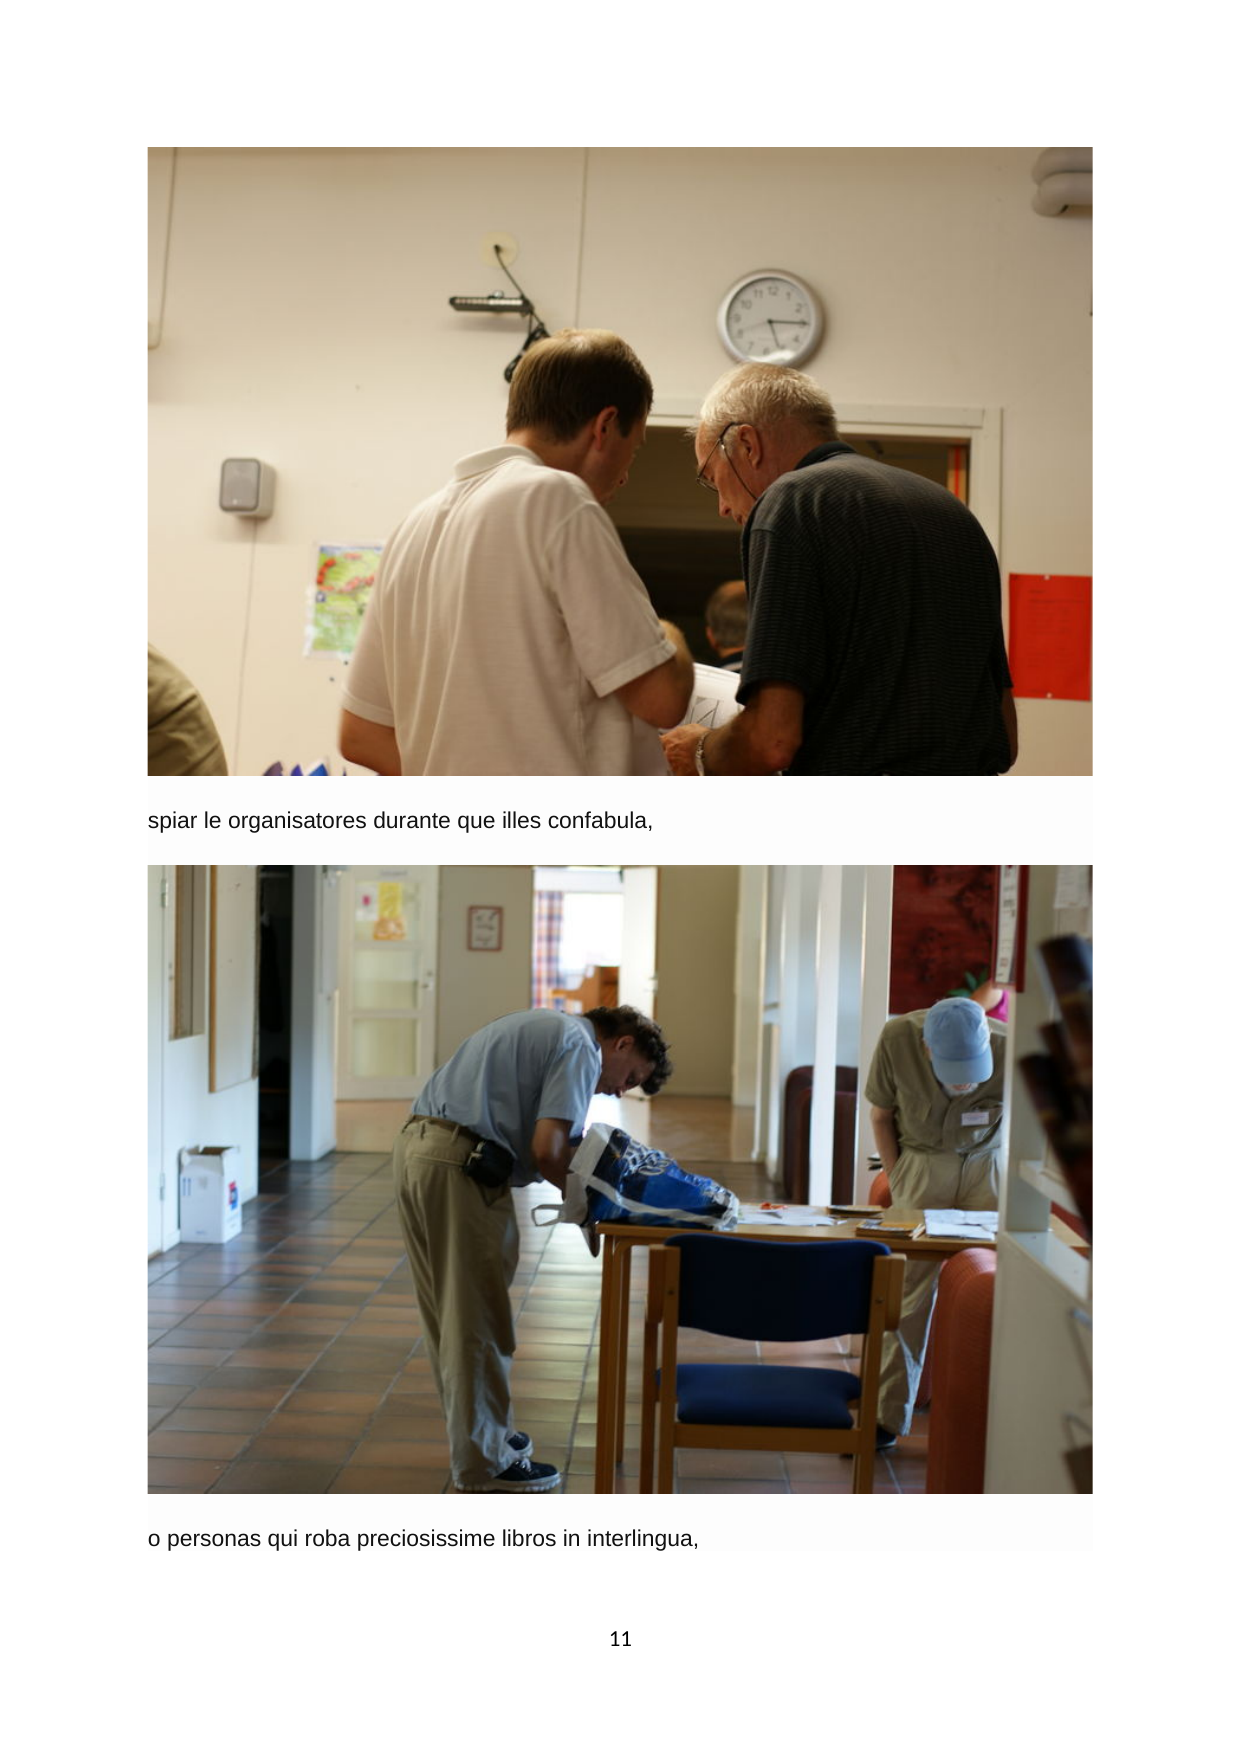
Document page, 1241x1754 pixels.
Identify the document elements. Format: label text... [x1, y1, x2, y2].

text spiar le organisatores durante que illes confabula, [148, 807, 1093, 834]
picture [147, 865, 1093, 1494]
picture [147, 147, 1093, 776]
text o personas qui roba preciosissime libros in interlingua, [148, 1525, 1093, 1551]
